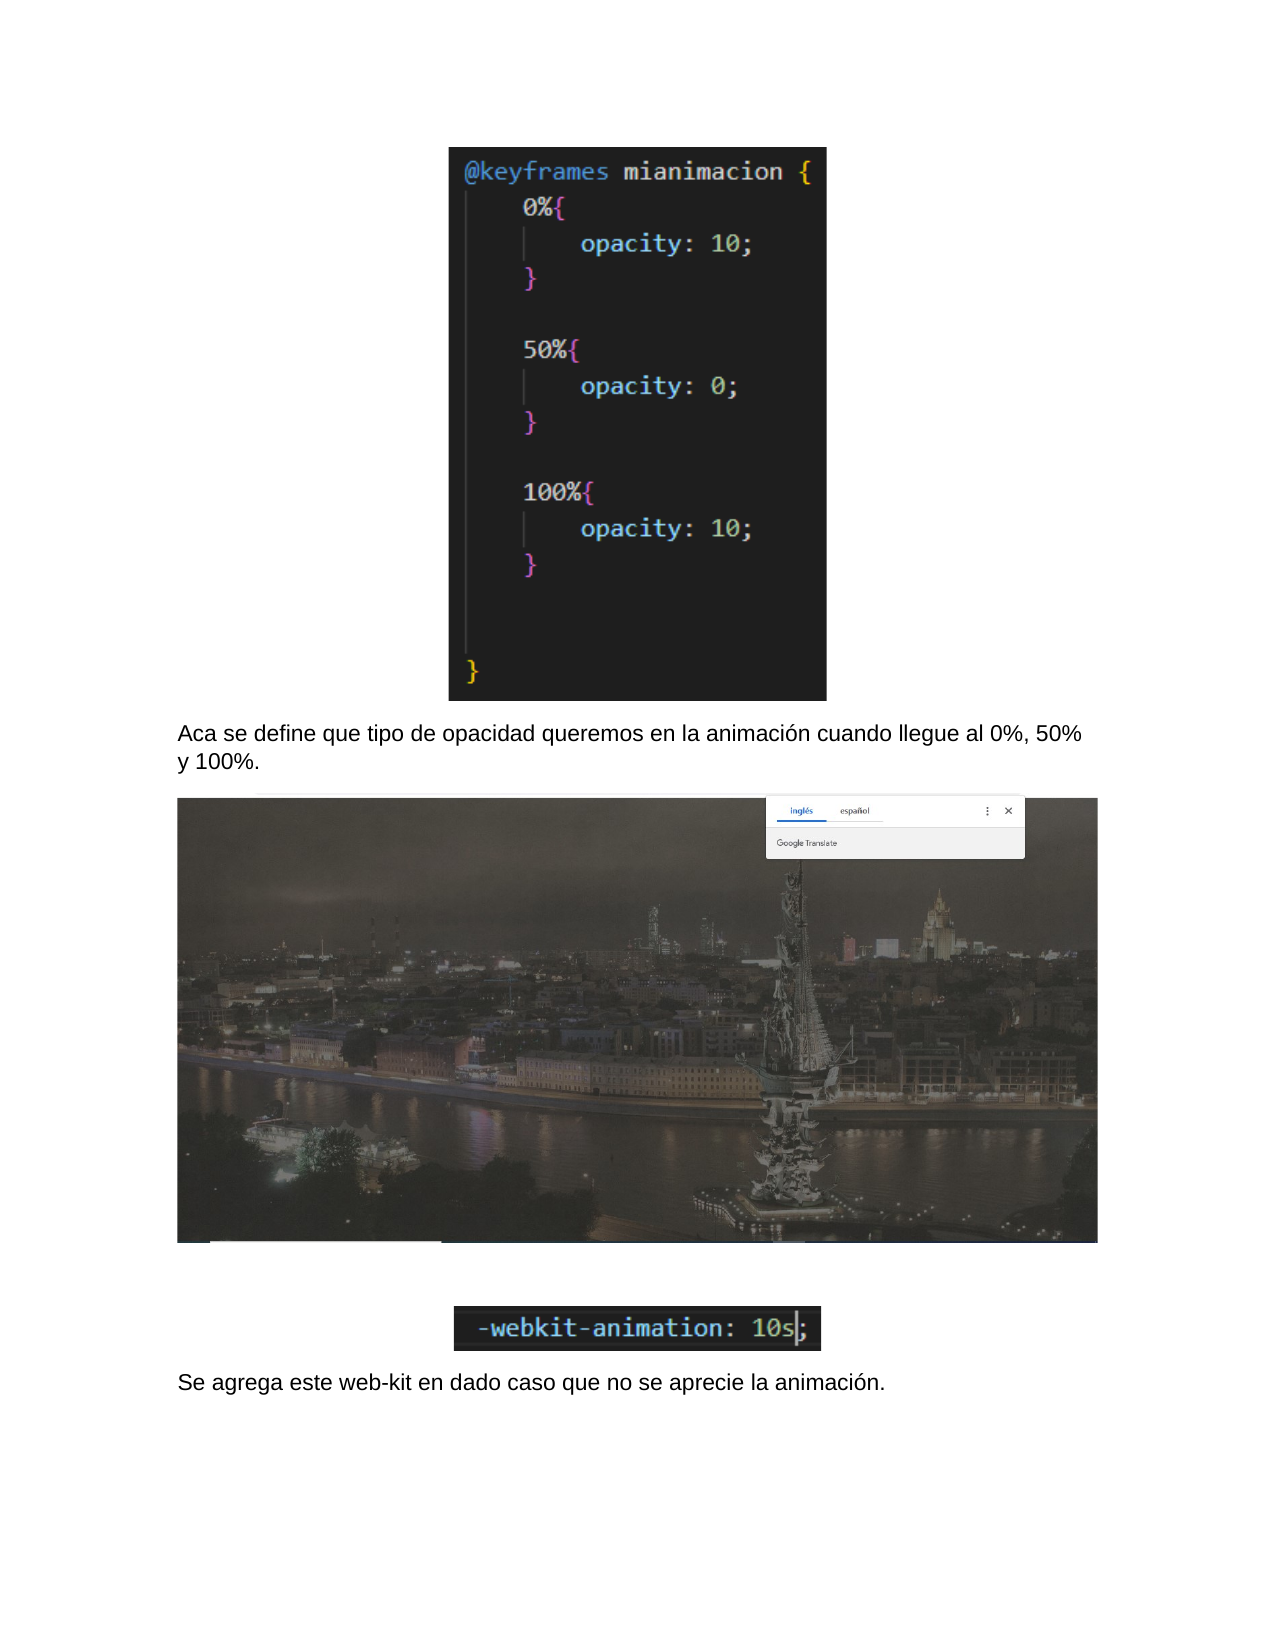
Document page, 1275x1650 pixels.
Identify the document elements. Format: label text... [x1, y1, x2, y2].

text Se agrega este web-kit en dado caso que no se aprecie la animación. [177, 1369, 1098, 1396]
picture [177, 793, 1098, 1243]
picture [453, 1306, 822, 1351]
text Aca se define que tipo de opacidad queremos en la animación cuando llegue al 0%, 50% y 100%. [177, 720, 1098, 774]
picture [448, 147, 827, 701]
